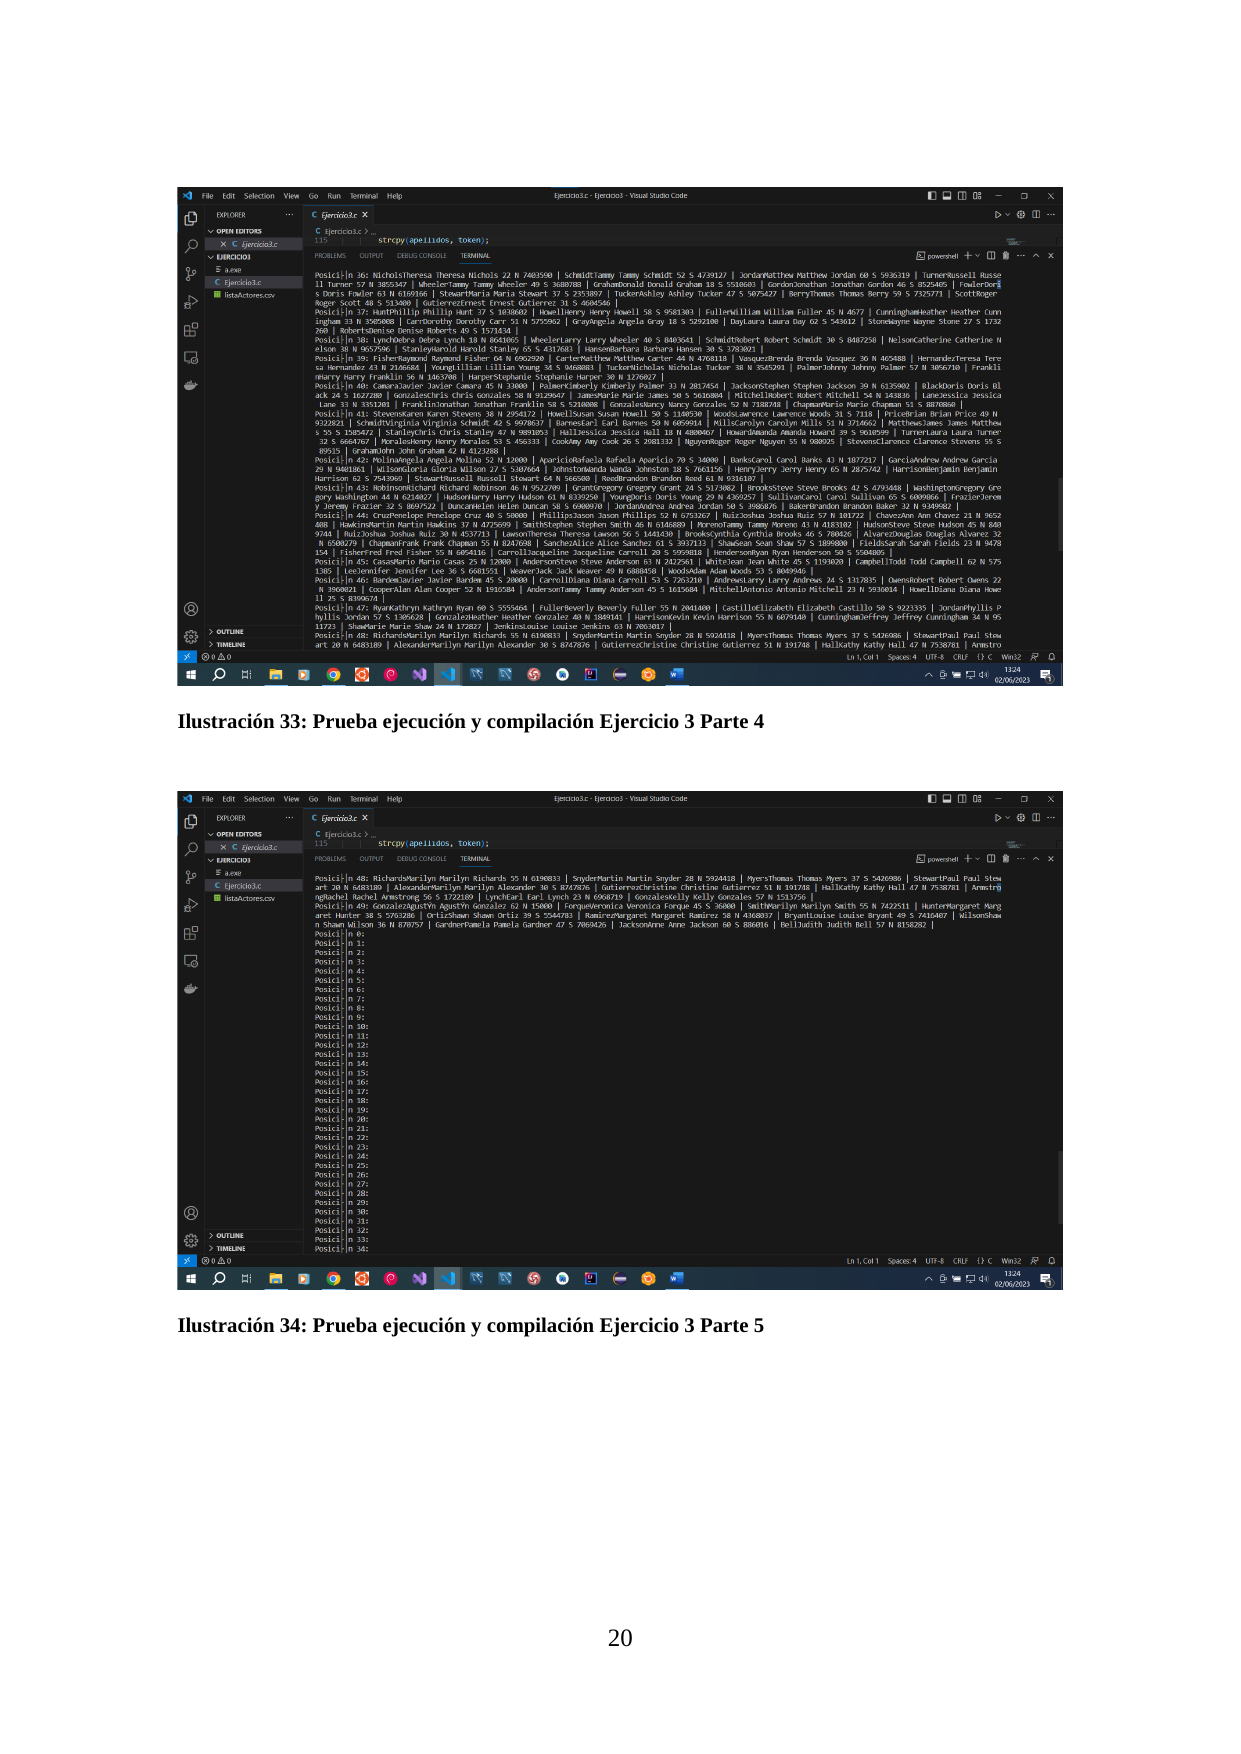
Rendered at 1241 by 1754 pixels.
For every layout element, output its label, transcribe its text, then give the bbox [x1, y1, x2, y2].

picture [177, 791, 1063, 1290]
picture [177, 187, 1063, 686]
